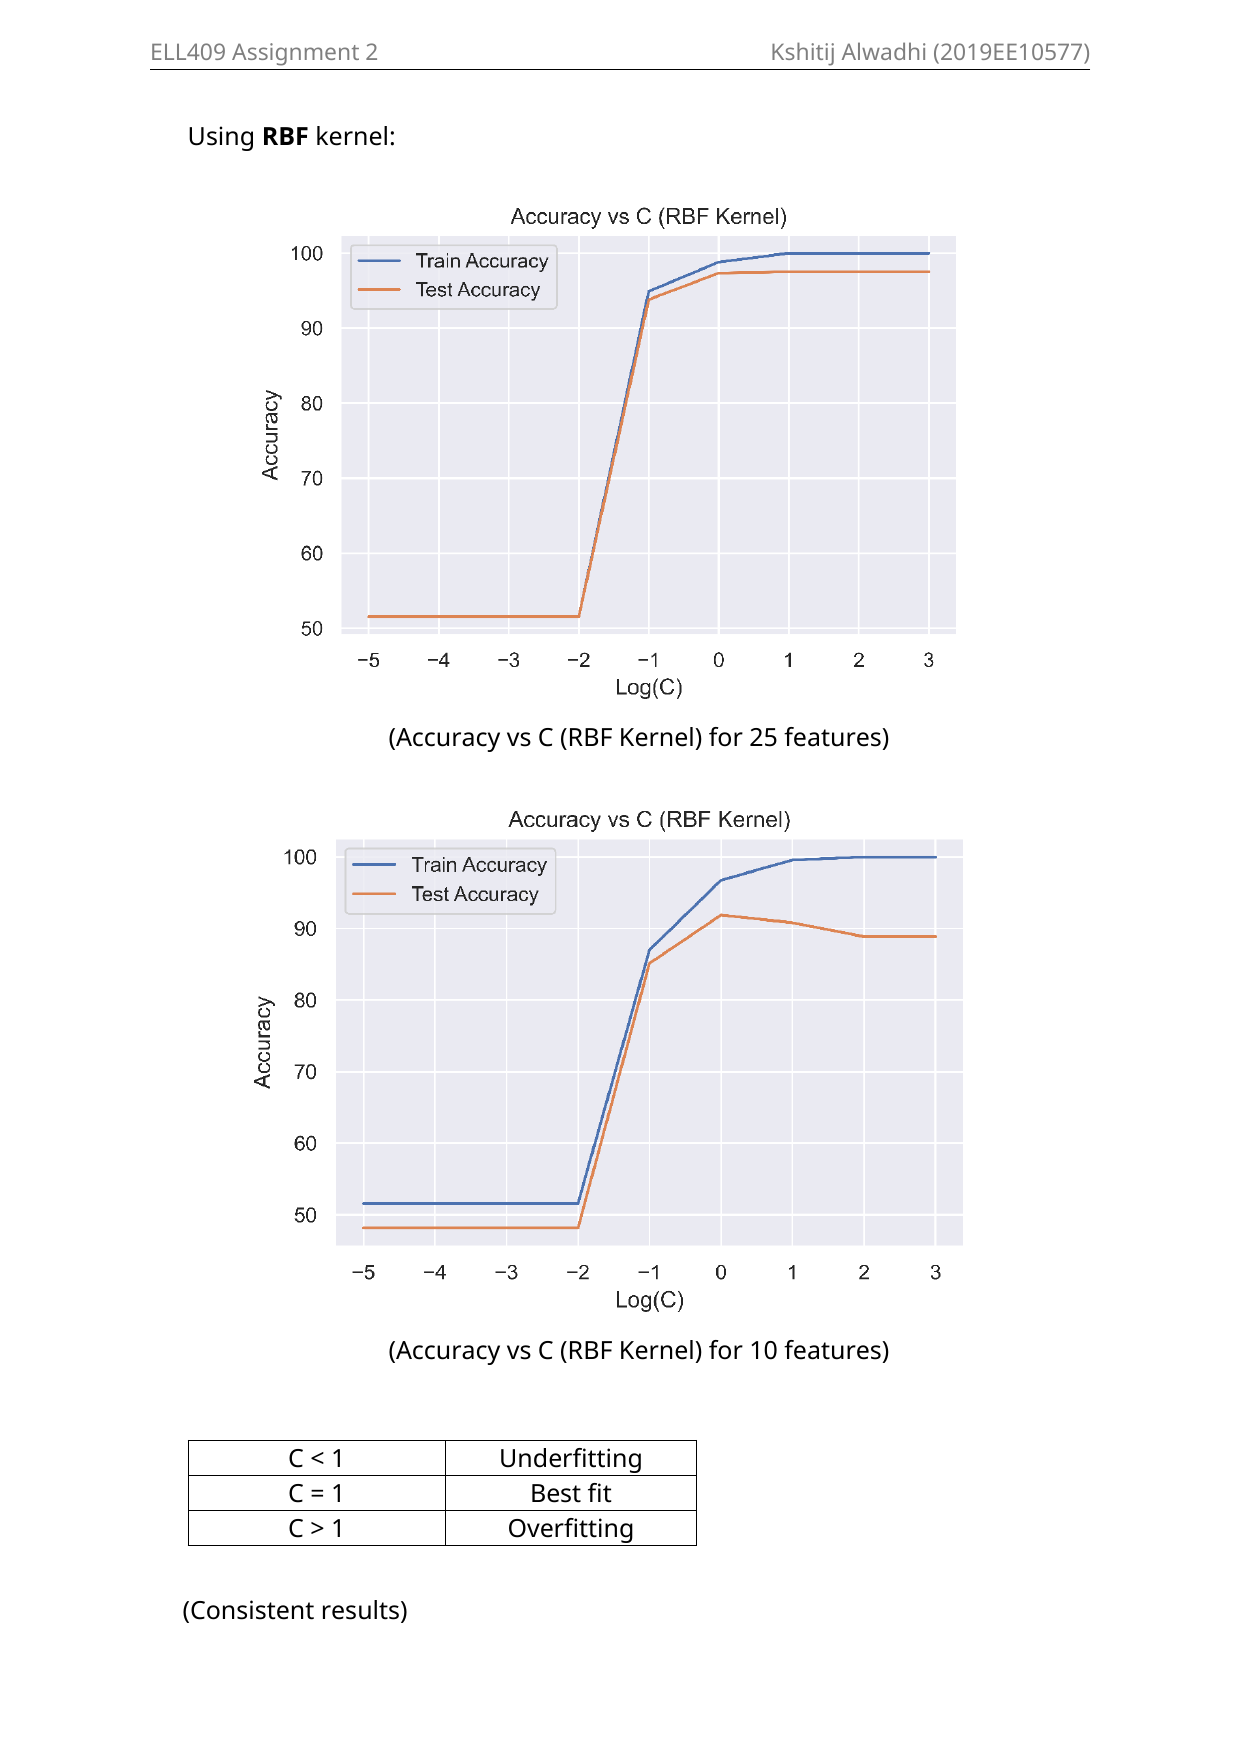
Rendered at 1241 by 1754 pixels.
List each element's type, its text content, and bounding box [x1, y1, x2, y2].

text (Accuracy vs C (RBF Kernel) for 10 features) [187, 1333, 1090, 1367]
table_cell C = 1 [189, 1476, 445, 1510]
table_cell Best fit [446, 1476, 696, 1510]
text (Consistent results) [150, 1593, 1090, 1627]
table_header C < 1 [189, 1441, 445, 1475]
text (Accuracy vs C (RBF Kernel) for 25 features) [187, 720, 1090, 754]
table_header Underfitting [446, 1441, 696, 1475]
picture [233, 773, 1045, 1314]
picture [242, 171, 1036, 701]
table_cell Overfitting [446, 1511, 696, 1545]
table_cell C > 1 [189, 1511, 445, 1545]
text Using RBF kernel: [187, 118, 1090, 152]
